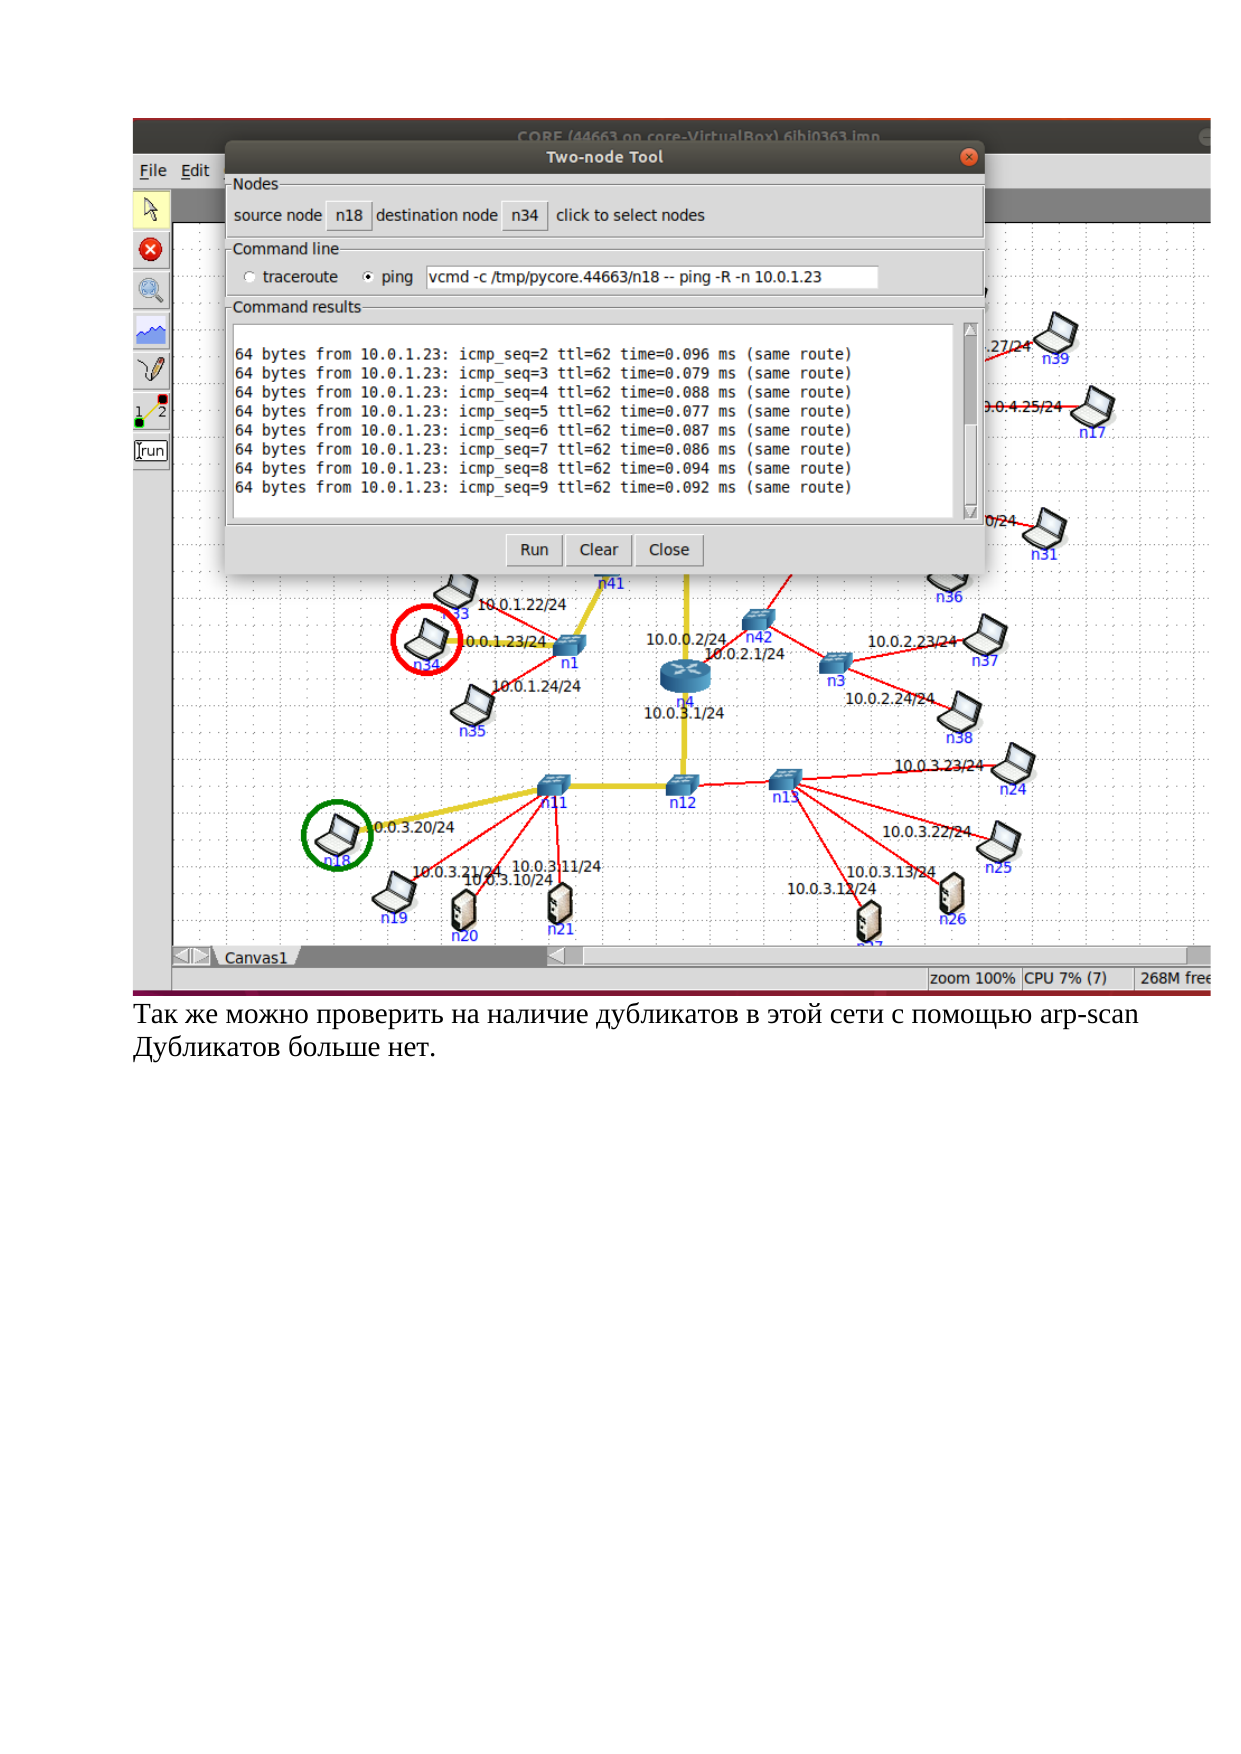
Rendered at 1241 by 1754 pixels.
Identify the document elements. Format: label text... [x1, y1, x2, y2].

text Так же можно проверить на наличие дубликатов в этой сети с помощью arp-scan [133, 996, 1152, 1029]
text Дубликатов больше нет. [133, 1029, 1152, 1063]
picture [132, 118, 1211, 996]
